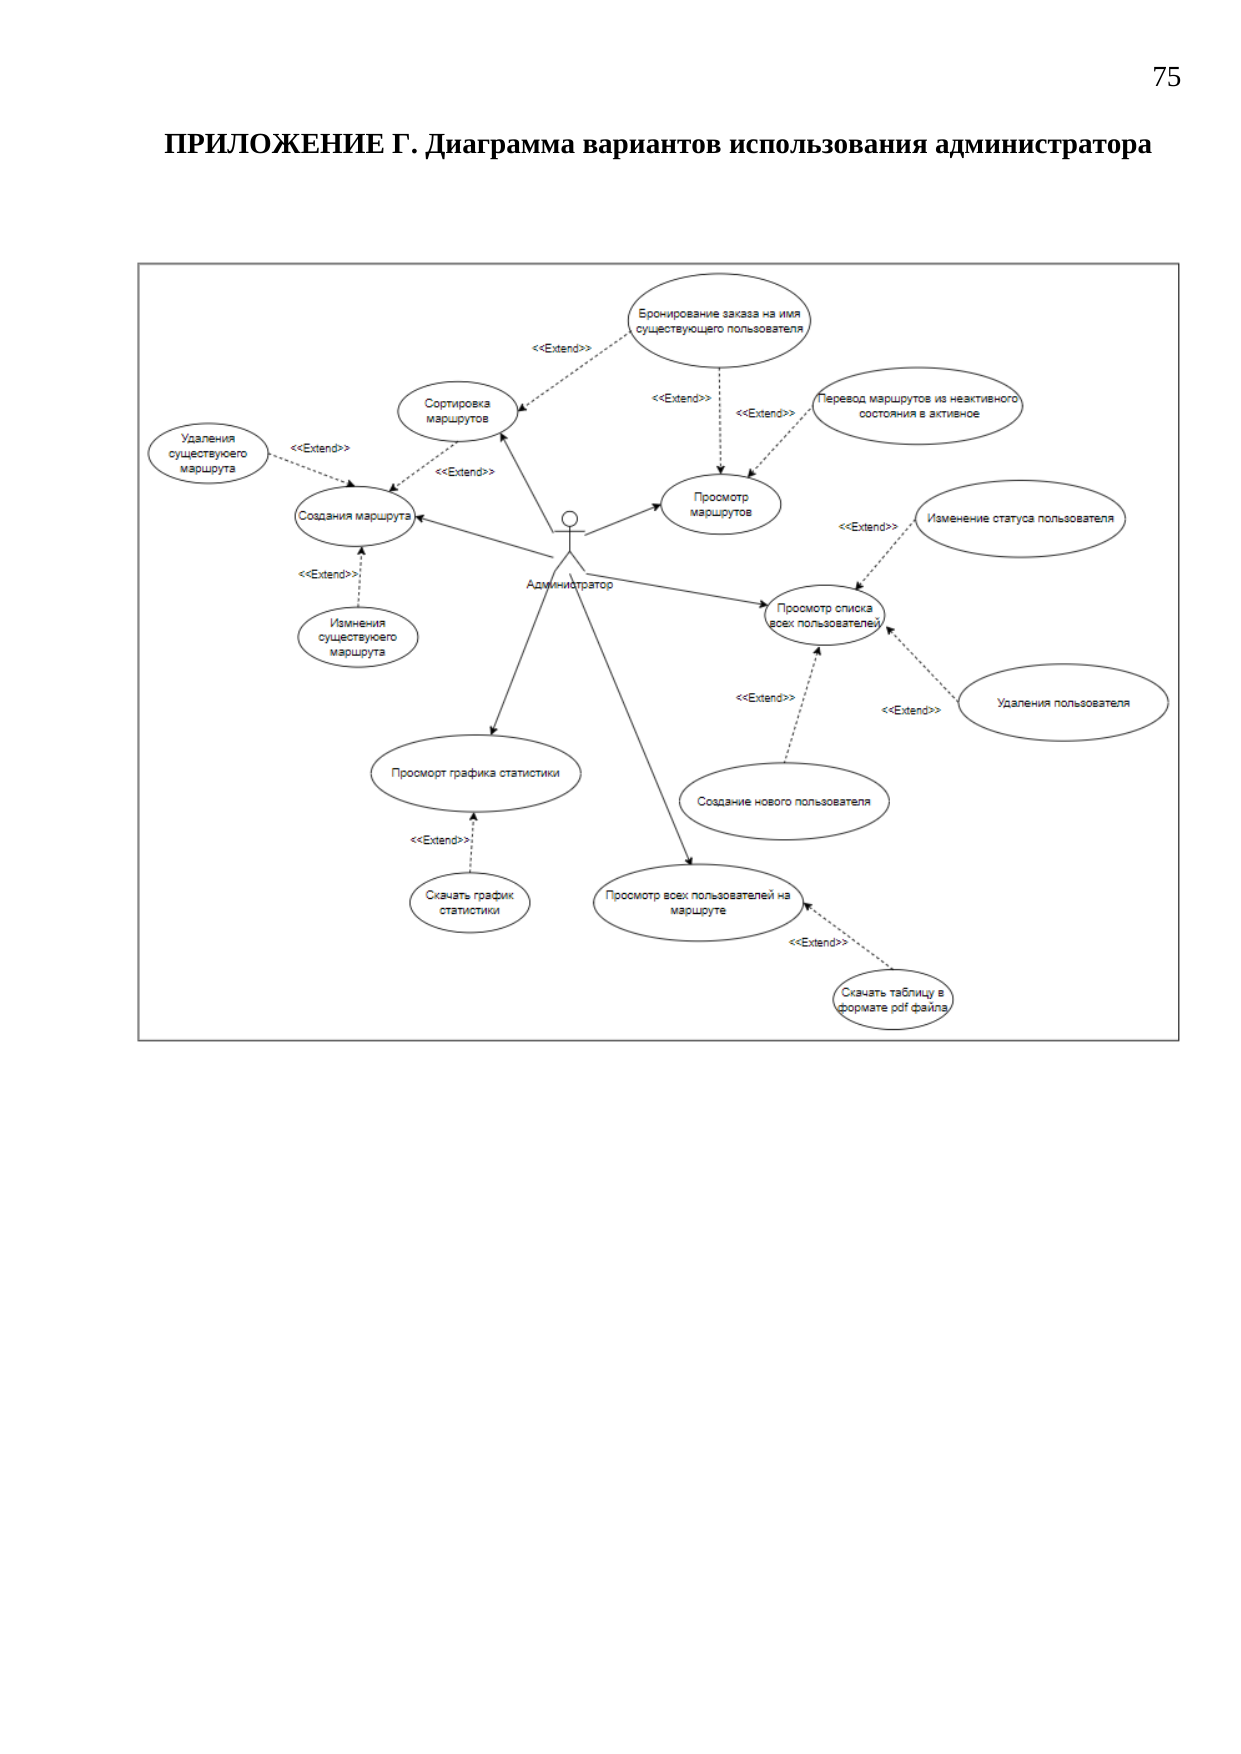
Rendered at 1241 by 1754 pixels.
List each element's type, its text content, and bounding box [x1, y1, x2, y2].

text ПРИЛОЖЕНИЕ Г. Диаграмма вариантов использования администратора [136, 126, 1181, 160]
picture [135, 260, 1182, 1044]
